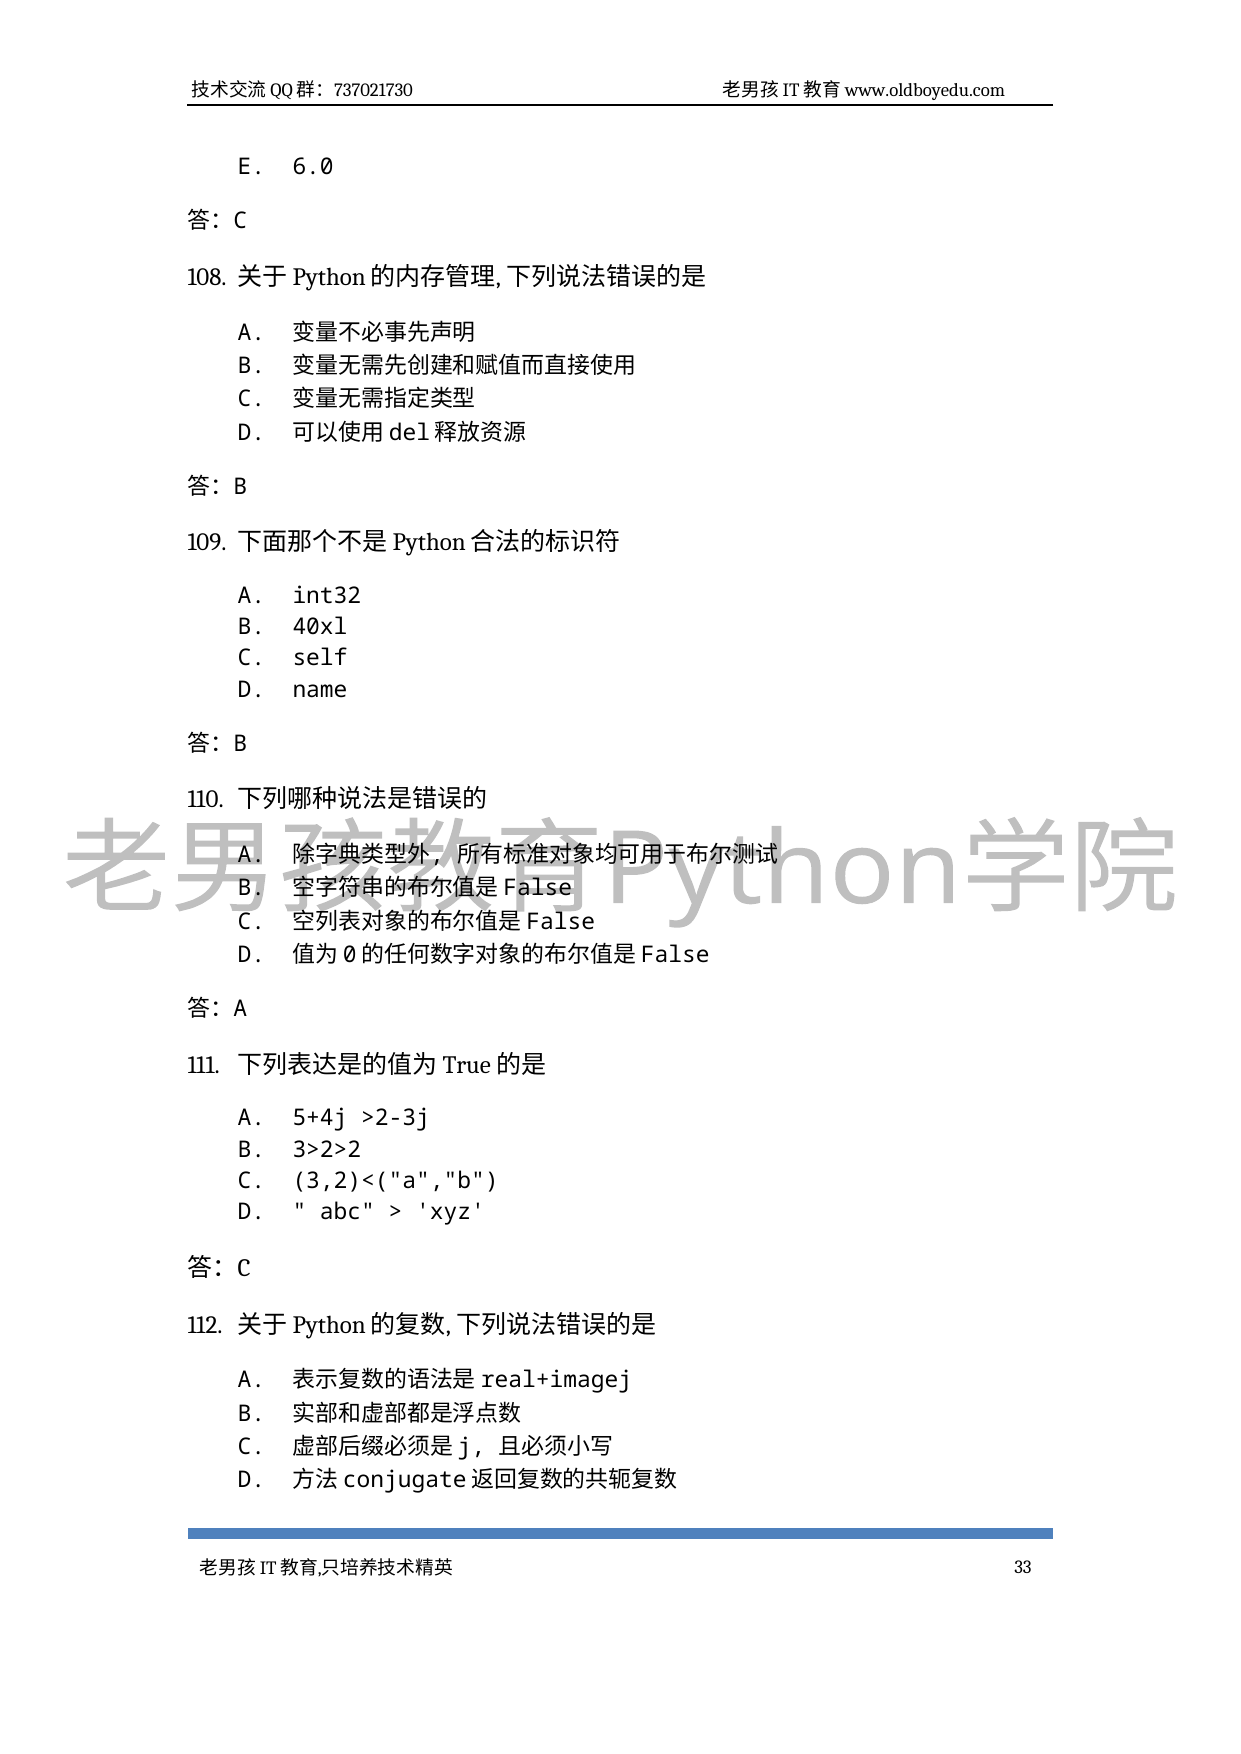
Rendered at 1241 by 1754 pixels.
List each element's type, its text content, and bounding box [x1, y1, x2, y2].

text 答：B [187, 467, 1053, 501]
list 下列哪种说法是错误的 [187, 779, 1053, 815]
list A. 表示复数的语法是 real+imagej B. 实部和虚部都是浮点数 C. 虚部后缀必须是j, 且必须小写 D. 方法conjugate返回复数的共轭复数 [187, 1361, 1053, 1494]
list A. 除字典类型外, 所有标准对象均可用于布尔测试 B. 空字符串的布尔值是False C. 空列表对象的布尔值是False D. 值为0的任何数字对象的布尔值是False [187, 836, 1053, 969]
text 答：C [187, 202, 1053, 235]
text 答：C [187, 1247, 1053, 1283]
list 关于Python的复数, 下列说法错误的是 [187, 1304, 1053, 1340]
list 关于Python的内存管理, 下列说法错误的是 [187, 256, 1053, 292]
list A. 变量不必事先声明 B. 变量无需先创建和赋值而直接使用 C. 变量无需指定类型 D. 可以使用del释放资源 [187, 313, 1053, 447]
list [187, 150, 1053, 181]
list A. 5+4j >2-3j B. 3>2>2 C. (3,2)<("a","b") D. " abc" > 'xyz' [187, 1101, 1053, 1226]
list 下列表达是的值为True的是 [187, 1044, 1053, 1080]
text 答：A [187, 990, 1053, 1023]
list A. int32 B. 40xl C. self D. name [187, 579, 1053, 704]
list 下面那个不是Python合法的标识符 [187, 522, 1053, 558]
text 答：B [187, 724, 1053, 758]
